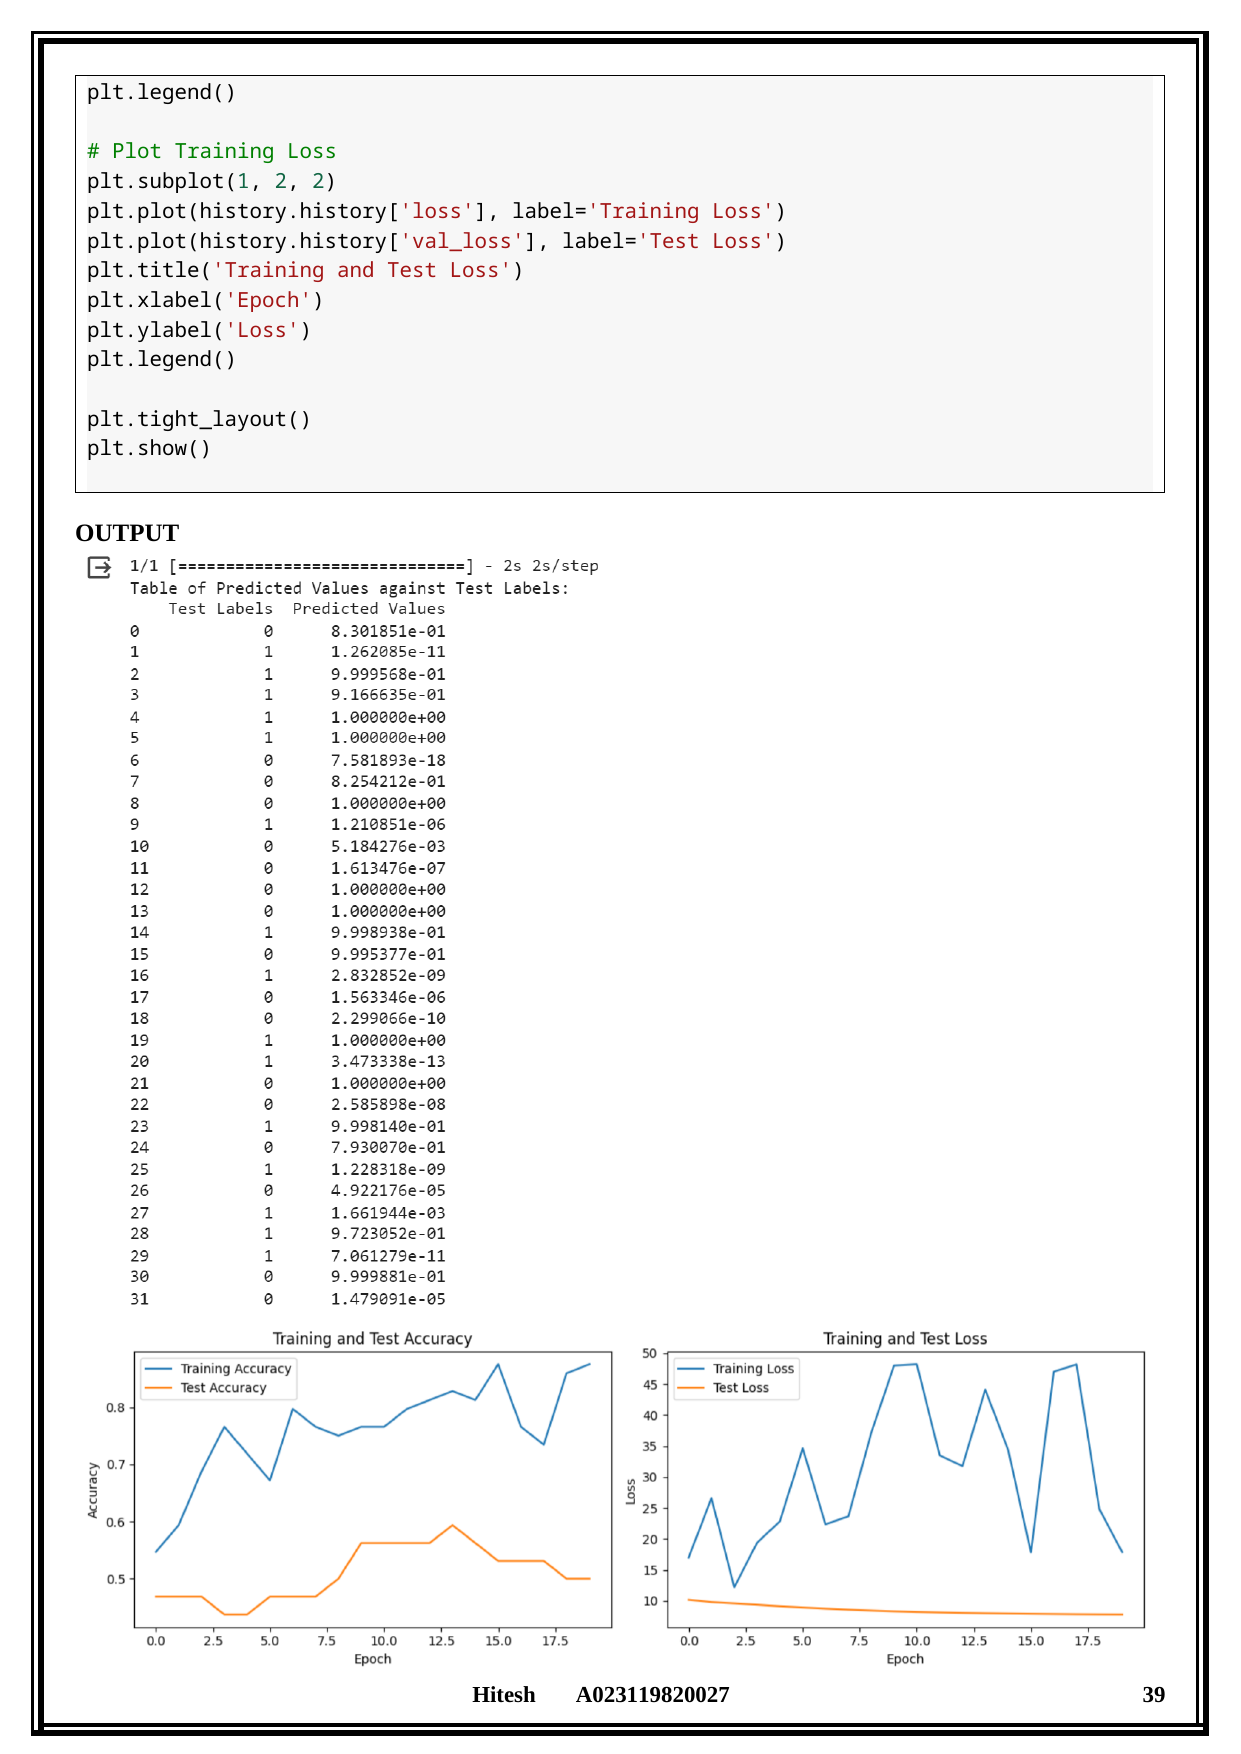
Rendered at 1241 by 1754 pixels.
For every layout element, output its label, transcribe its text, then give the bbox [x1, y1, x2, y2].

picture [75, 1315, 1155, 1672]
text OUTPUT [75, 518, 1165, 546]
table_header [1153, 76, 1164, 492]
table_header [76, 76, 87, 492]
picture [75, 548, 630, 1314]
